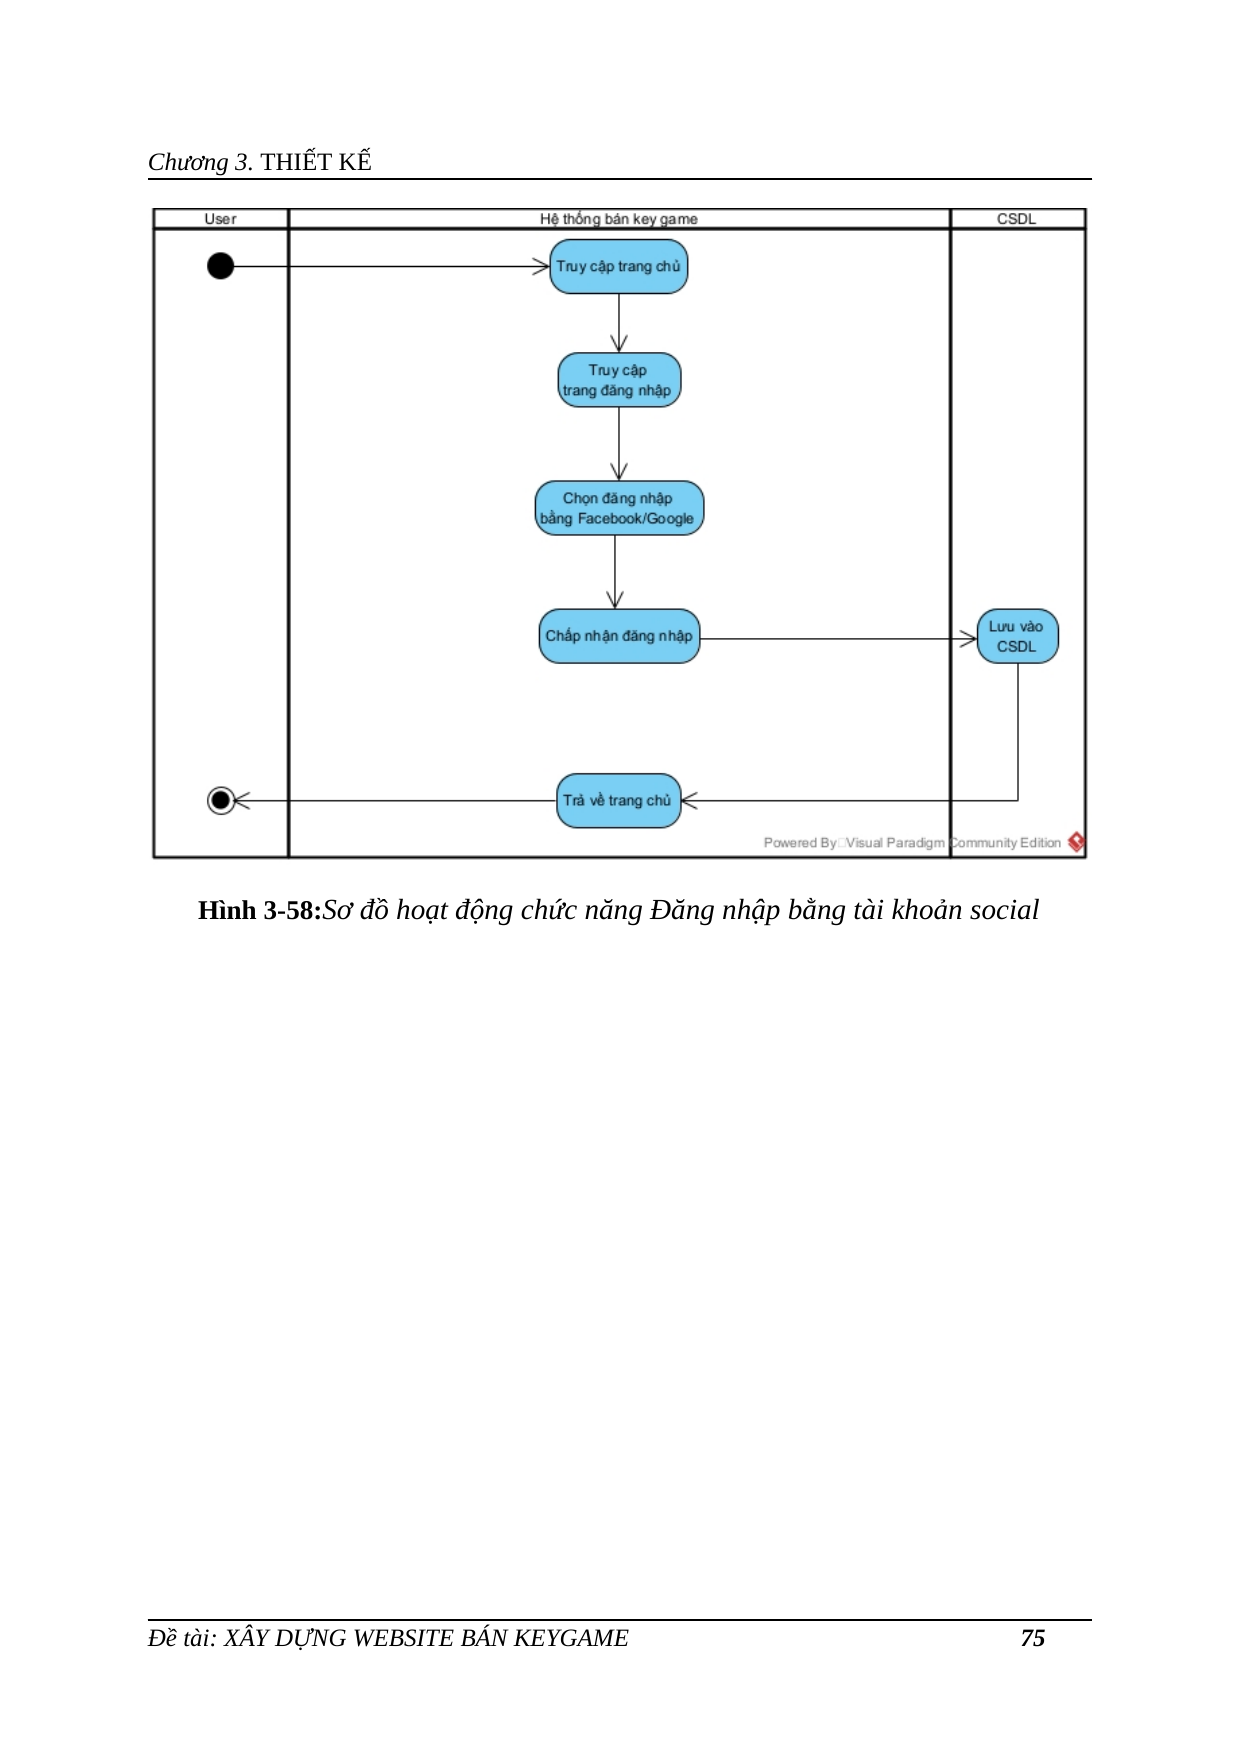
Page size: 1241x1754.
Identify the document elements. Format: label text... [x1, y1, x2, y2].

picture [148, 208, 1093, 865]
